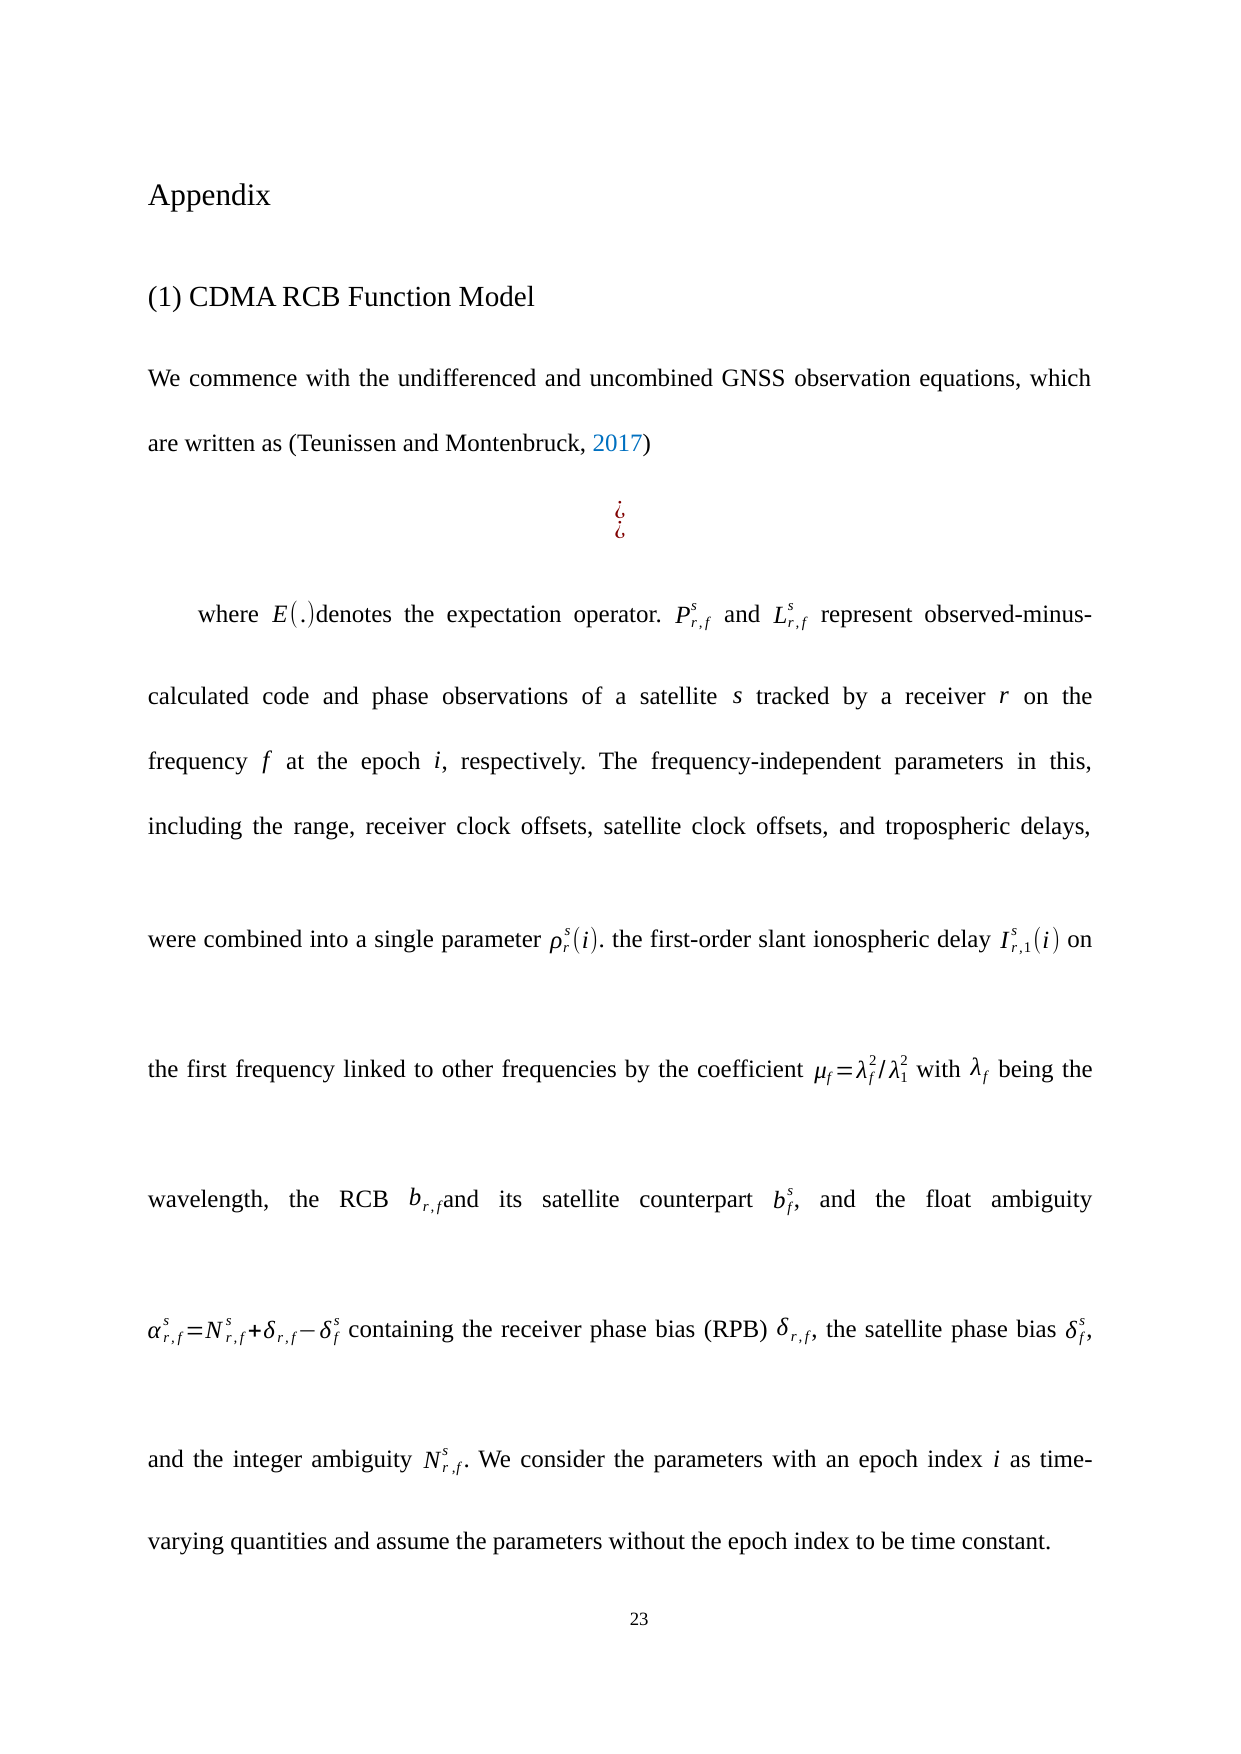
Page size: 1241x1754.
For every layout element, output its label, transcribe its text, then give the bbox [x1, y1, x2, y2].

text (1) CDMA RCB Function Model [148, 263, 1092, 328]
text We commence with the undifferenced and uncombined GNSS observation equations, which are written as (Teunissen and Montenbruck, 2017) [148, 361, 1092, 459]
text where denotes the expectation operator. and represent observed-minus-calculated code and phase observations of a satellite tracked by a receiver on the frequency at the epoch , respectively. The frequency-independent parameters in this, including the range, receiver clock offsets, satellite clock offsets, and tropospheric delays, were combined into a single parameter . the first-order slant ionospheric delay on the first frequency linked to other frequencies by the coefficient with being the wavelength, the RCB and its satellite counterpart , and the float ambiguity containing the receiver phase bias (RPB) , the satellite phase bias , and the integer ambiguity . We consider the parameters with an epoch index as time-varying quantities and assume the parameters without the epoch index to be time constant. [148, 581, 1092, 1556]
subtitle Appendix [148, 162, 1092, 227]
